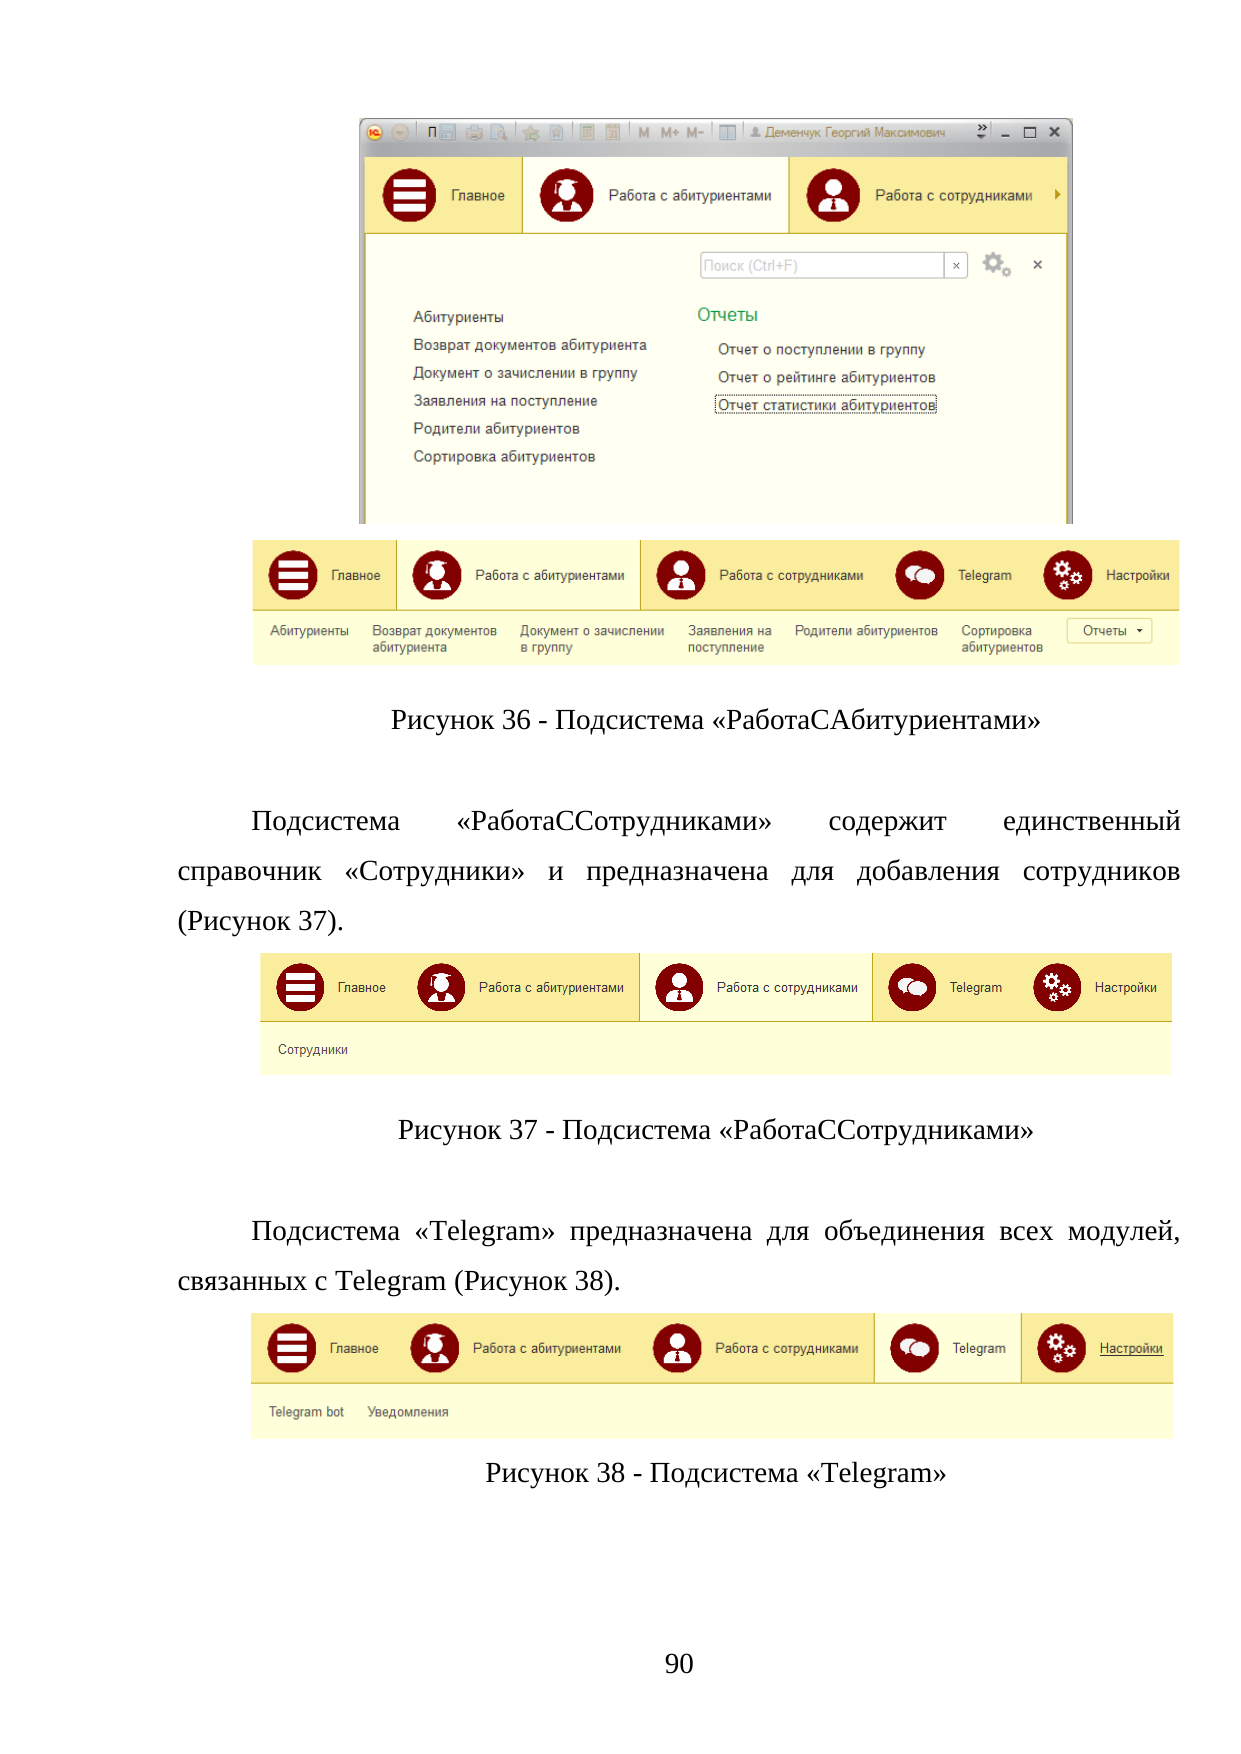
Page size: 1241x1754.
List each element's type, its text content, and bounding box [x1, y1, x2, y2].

text Подсистема «РаботаССотрудниками» содержит единственный справочник «Сотрудники» и предназначена для добавления сотрудников (Рисунок 37). [177, 803, 1181, 937]
text Рисунок 38 - Подсистема «Telegram» [177, 1455, 1181, 1488]
text Рисунок 37 - Подсистема «РаботаССотрудниками» [177, 1112, 1181, 1146]
text Подсистема «Telegram» предназначена для объединения всех модулей, связанных с Telegram (Рисунок 38). [177, 1213, 1181, 1297]
picture [260, 953, 1172, 1075]
picture [359, 118, 1073, 524]
text Рисунок 36 - Подсистема «РаботаСАбитуриентами» [177, 702, 1181, 736]
picture [252, 540, 1180, 665]
picture [251, 1313, 1174, 1439]
